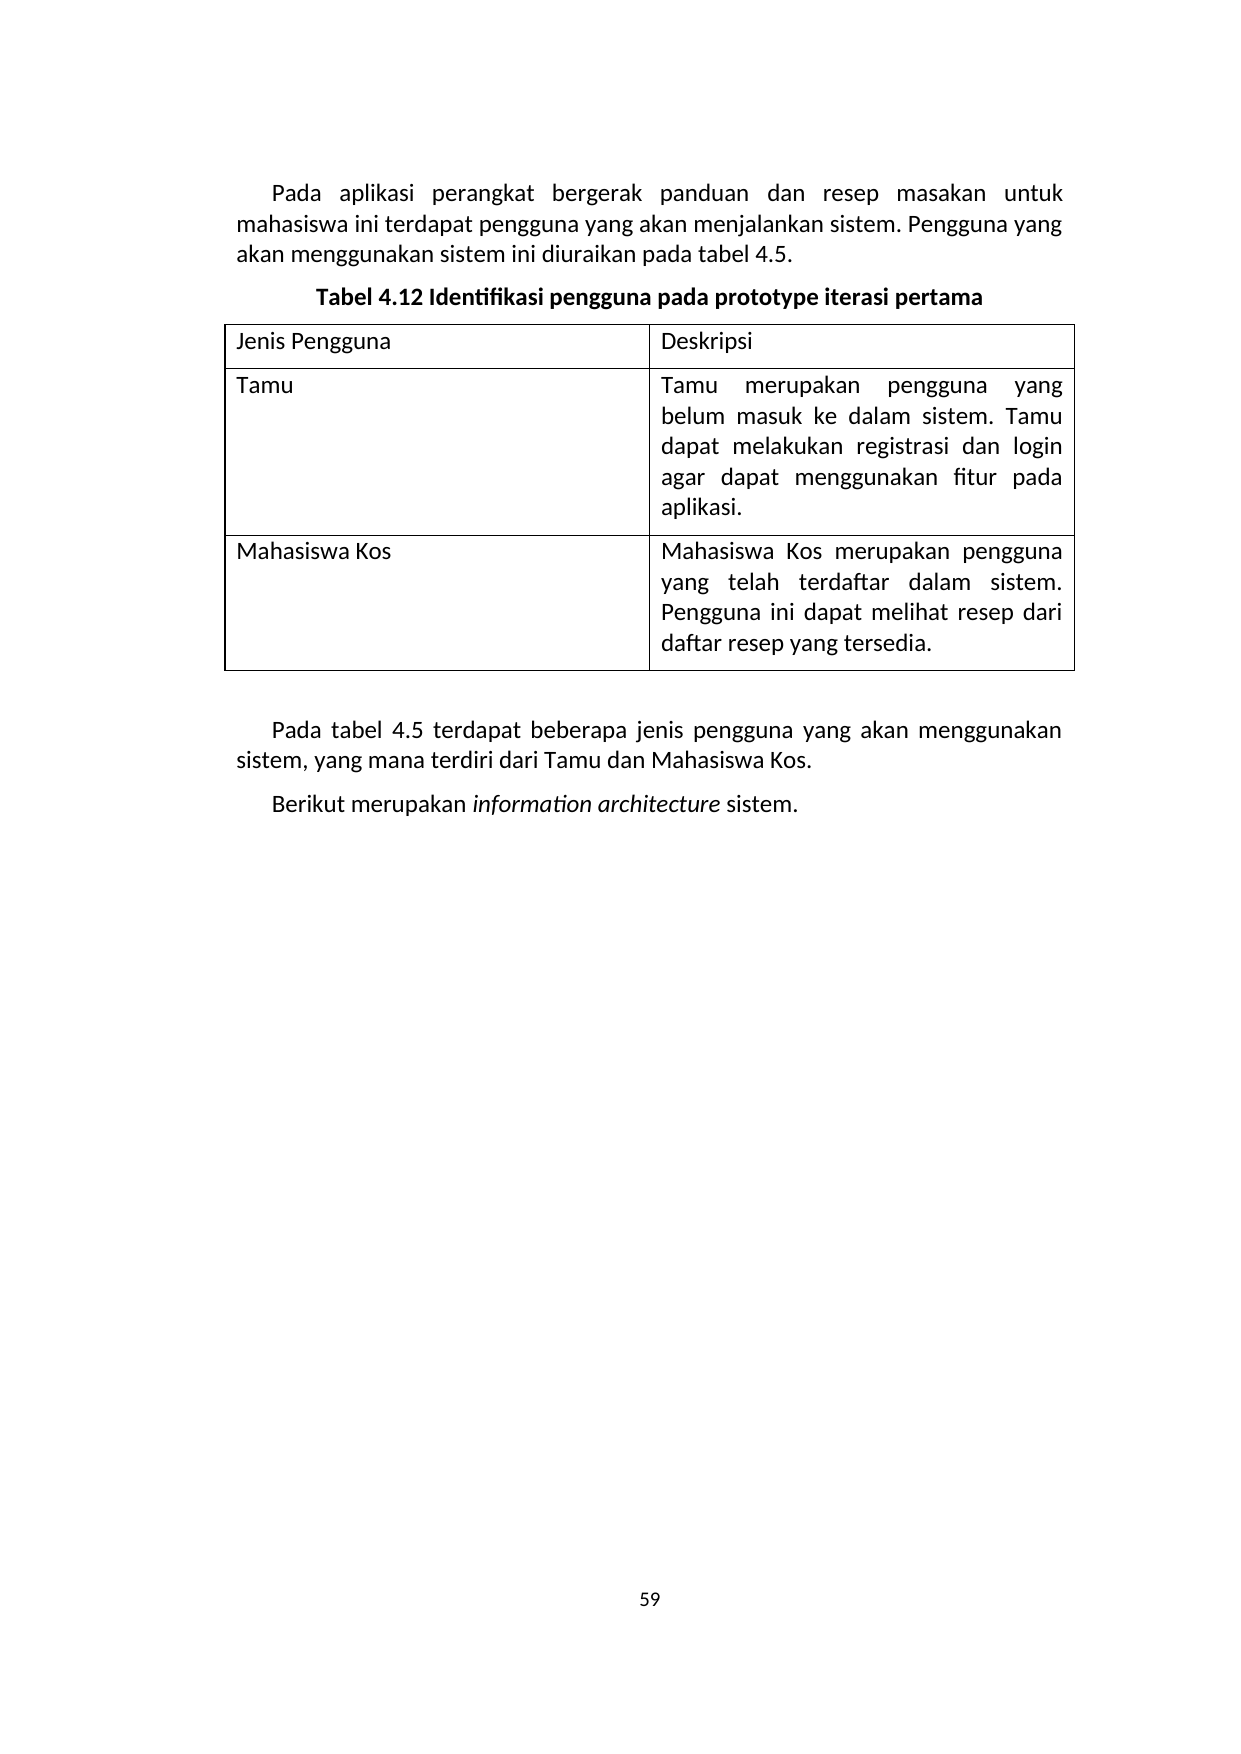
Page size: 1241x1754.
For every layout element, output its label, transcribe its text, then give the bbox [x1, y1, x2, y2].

table_header Deskripsi [650, 325, 1074, 368]
table_header Jenis Pengguna [226, 325, 649, 368]
text Pada aplikasi perangkat bergerak panduan dan resep masakan untuk mahasiswa ini terdapat pengguna yang akan menjalankan sistem. Pengguna yang akan menggunakan sistem ini diuraikan pada tabel 4.5. [236, 177, 1063, 269]
table_cell Tamu merupakan pengguna yang belum masuk ke dalam sistem. Tamu dapat melakukan registrasi dan login agar dapat menggunakan fitur pada aplikasi. [650, 369, 1074, 534]
text Berikut merupakan information architecture sistem. [236, 788, 1063, 818]
text Pada tabel 4.5 terdapat beberapa jenis pengguna yang akan menggunakan sistem, yang mana terdiri dari Tamu dan Mahasiswa Kos. [236, 714, 1063, 775]
table_cell Tamu [226, 369, 649, 534]
table_cell Mahasiswa Kos [226, 536, 649, 670]
table_cell Mahasiswa Kos merupakan pengguna yang telah terdaftar dalam sistem. Pengguna ini dapat melihat resep dari daftar resep yang tersedia. [650, 536, 1074, 670]
